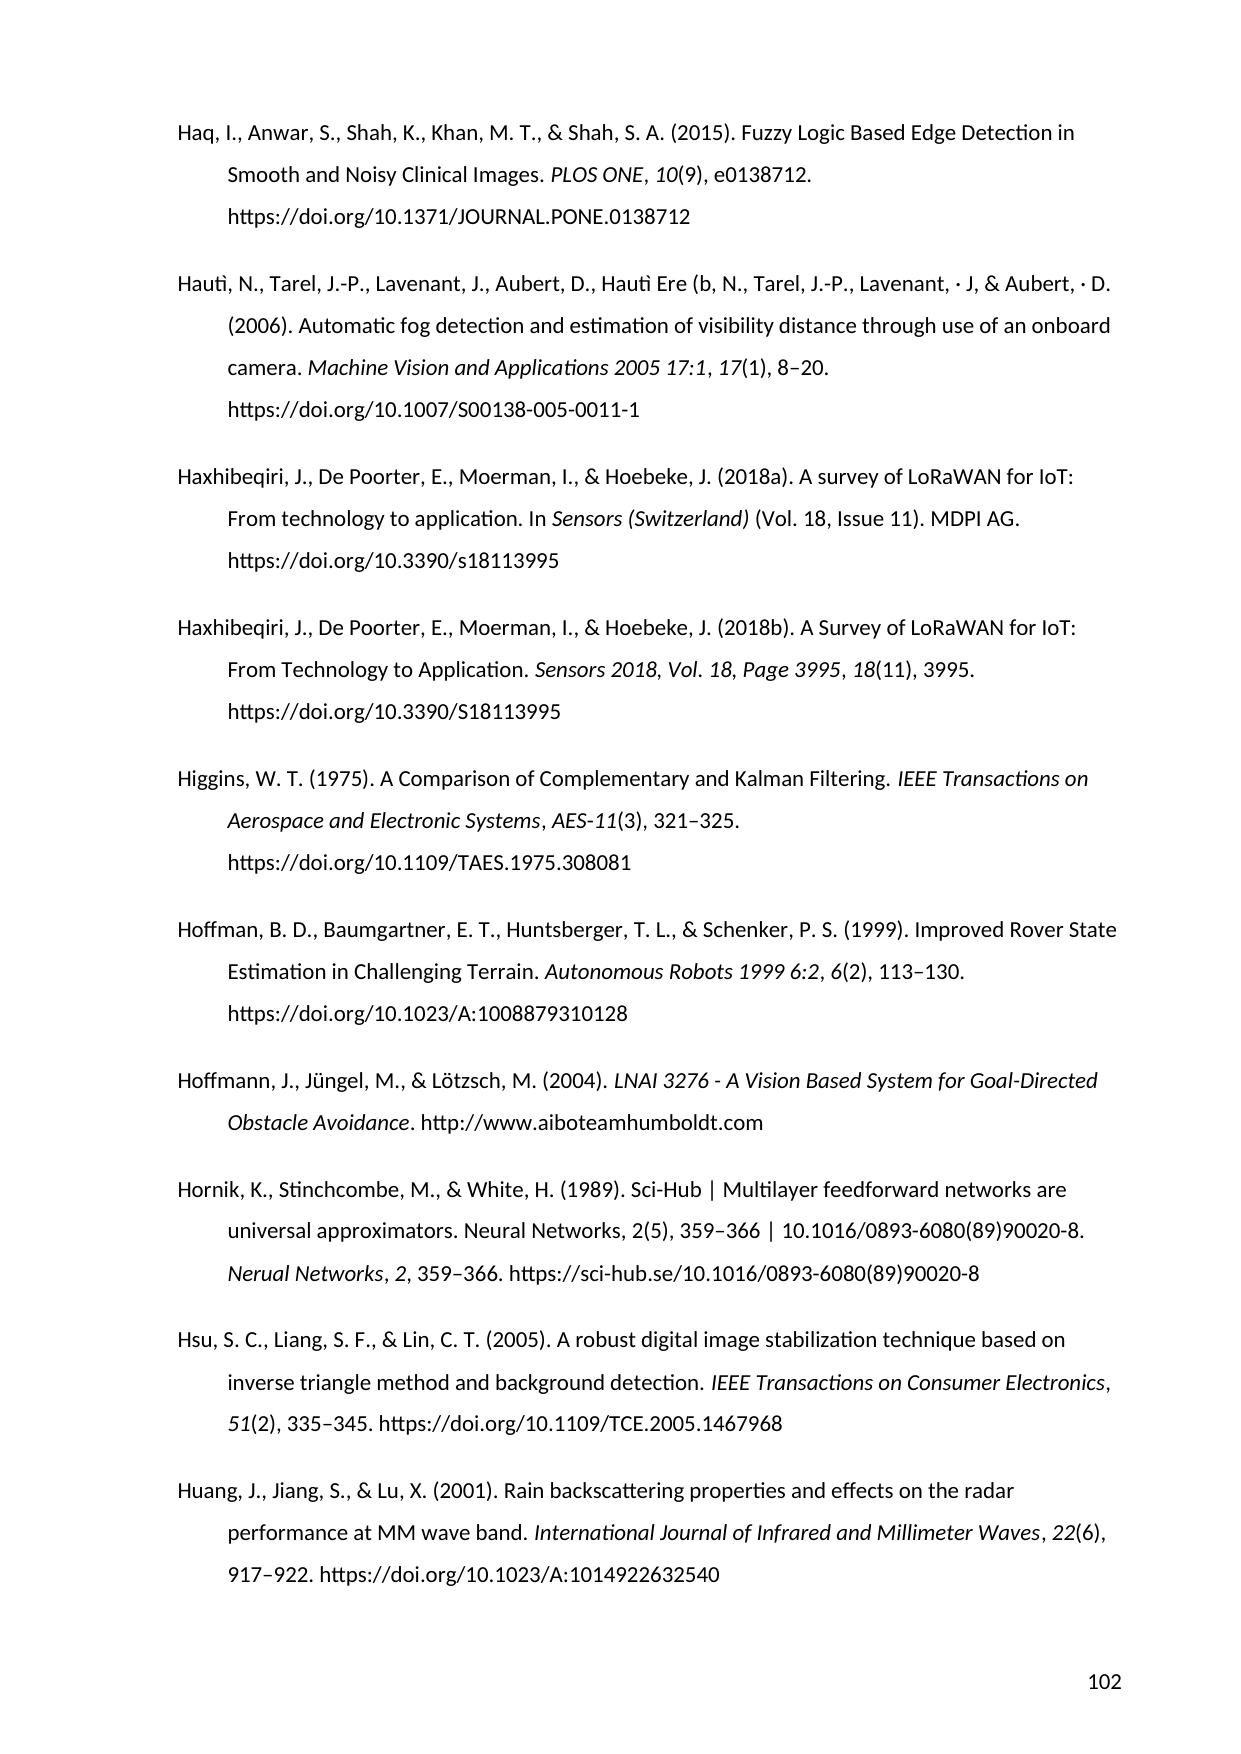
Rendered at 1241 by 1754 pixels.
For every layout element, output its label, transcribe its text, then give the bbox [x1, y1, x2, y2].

text Haxhibeqiri, J., De Poorter, E., Moerman, I., & Hoebeke, J. (2018a). A survey of LoRaWAN for IoT: From technology to application. In Sensors (Switzerland) (Vol. 18, Issue 11). MDPI AG. https://doi.org/10.3390/s18113995 [177, 462, 1122, 574]
text Haxhibeqiri, J., De Poorter, E., Moerman, I., & Hoebeke, J. (2018b). A Survey of LoRaWAN for IoT: From Technology to Application. Sensors 2018, Vol. 18, Page 3995, 18(11), 3995. https://doi.org/10.3390/S18113995 [177, 613, 1122, 725]
text Huang, J., Jiang, S., & Lu, X. (2001). Rain backscattering properties and effects on the radar performance at MM wave band. International Journal of Infrared and Millimeter Waves, 22(6), 917–922. https://doi.org/10.1023/A:1014922632540 [177, 1477, 1122, 1588]
text Haq, I., Anwar, S., Shah, K., Khan, M. T., & Shah, S. A. (2015). Fuzzy Logic Based Edge Detection in Smooth and Noisy Clinical Images. PLOS ONE, 10(9), e0138712. https://doi.org/10.1371/JOURNAL.PONE.0138712 [177, 118, 1122, 230]
text Hornik, K., Stinchcombe, M., & White, H. (1989). Sci-Hub | Multilayer feedforward networks are universal approximators. Neural Networks, 2(5), 359–366 | 10.1016/0893-6080(89)90020-8. Nerual Networks, 2, 359–366. https://sci-hub.se/10.1016/0893-6080(89)90020-8 [177, 1175, 1122, 1287]
text Hoffmann, J., Jüngel, M., & Lötzsch, M. (2004). LNAI 3276 - A Vision Based System for Goal-Directed Obstacle Avoidance. http://www.aiboteamhumboldt.com [177, 1066, 1122, 1136]
text Higgins, W. T. (1975). A Comparison of Complementary and Kalman Filtering. IEEE Transactions on Aerospace and Electronic Systems, AES-11(3), 321–325. https://doi.org/10.1109/TAES.1975.308081 [177, 764, 1122, 876]
text Hsu, S. C., Liang, S. F., & Lin, C. T. (2005). A robust digital image stabilization technique based on inverse triangle method and background detection. IEEE Transactions on Consumer Electronics, 51(2), 335–345. https://doi.org/10.1109/TCE.2005.1467968 [177, 1326, 1122, 1438]
text Hautì, N., Tarel, J.-P., Lavenant, J., Aubert, D., Hautì Ere (b, N., Tarel, J.-P., Lavenant, · J, & Aubert, · D. (2006). Automatic fog detection and estimation of visibility distance through use of an onboard camera. Machine Vision and Applications 2005 17:1, 17(1), 8–20. https://doi.org/10.1007/S00138-005-0011-1 [177, 269, 1122, 423]
text Hoffman, B. D., Baumgartner, E. T., Huntsberger, T. L., & Schenker, P. S. (1999). Improved Rover State Estimation in Challenging Terrain. Autonomous Robots 1999 6:2, 6(2), 113–130. https://doi.org/10.1023/A:1008879310128 [177, 915, 1122, 1027]
